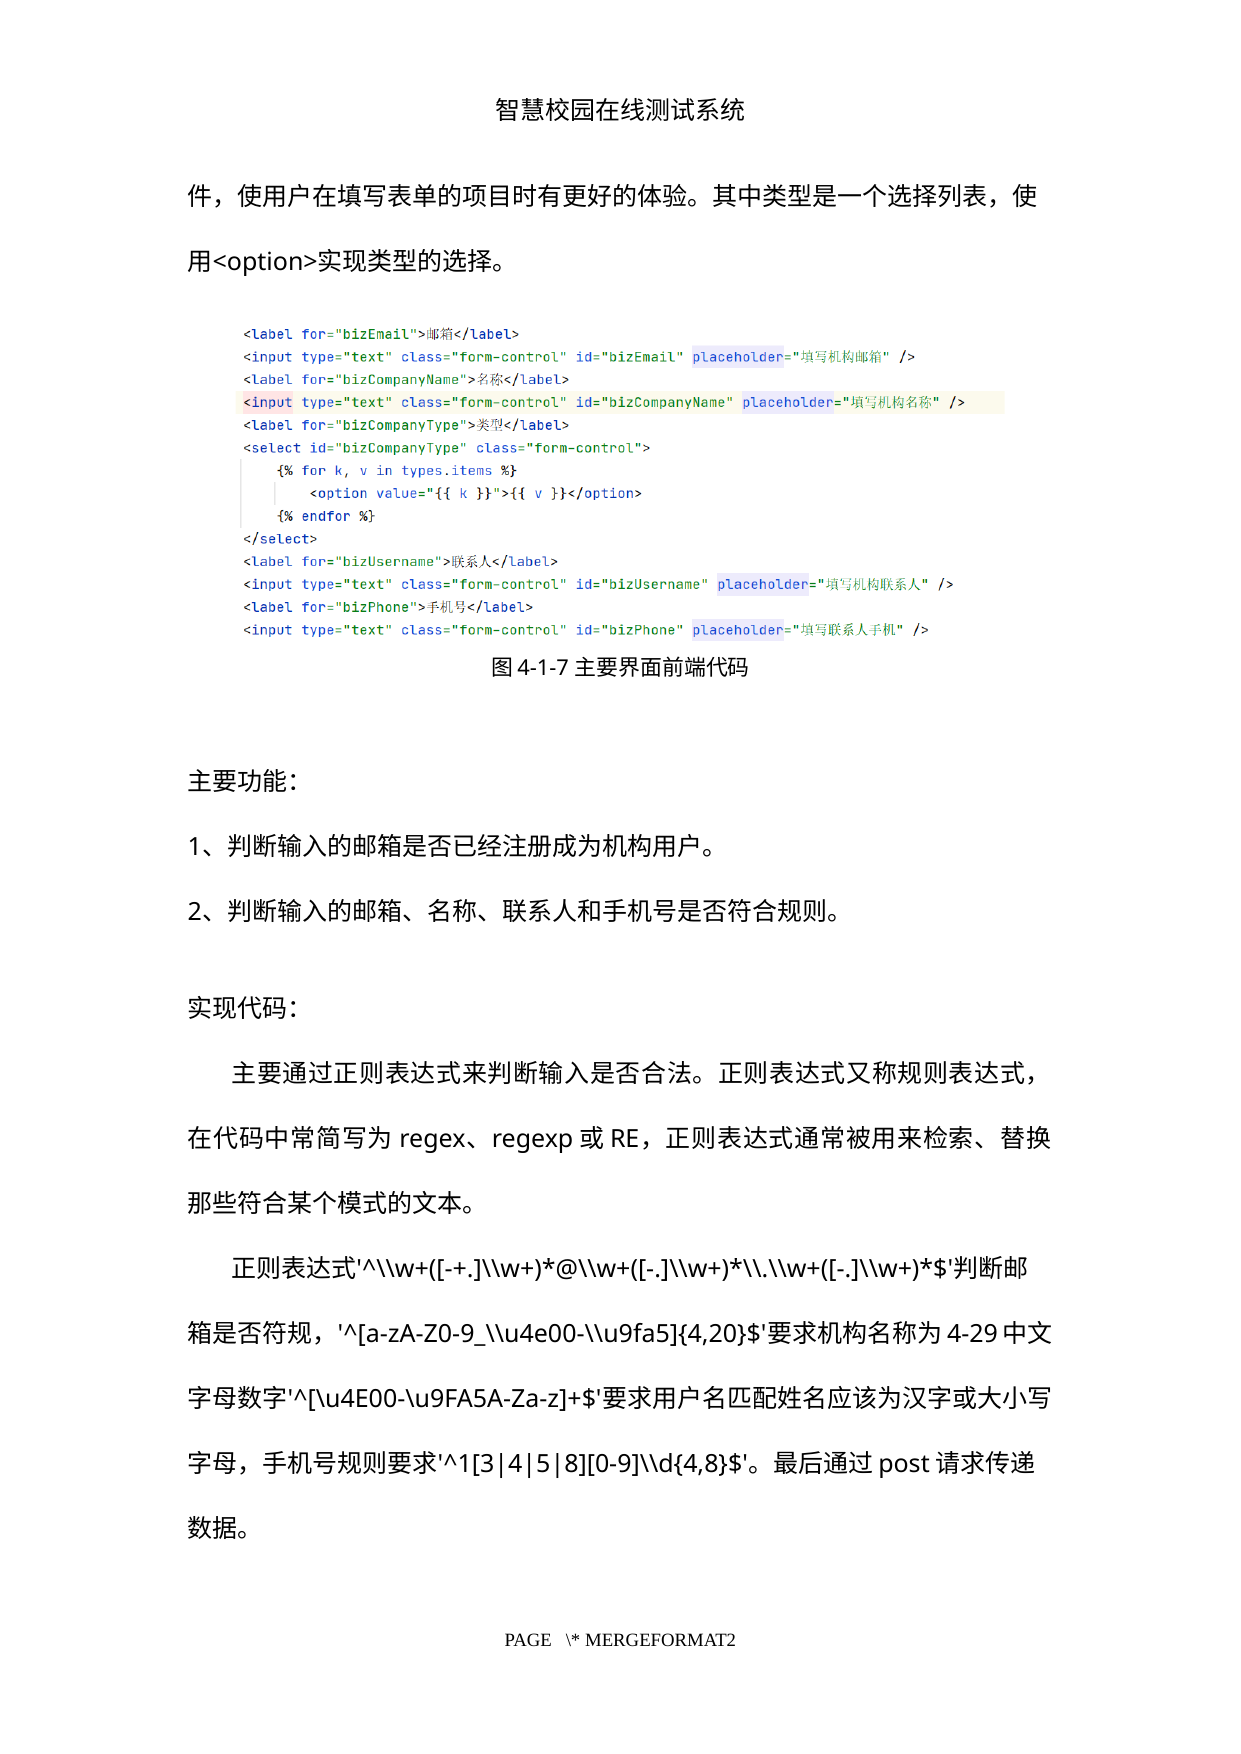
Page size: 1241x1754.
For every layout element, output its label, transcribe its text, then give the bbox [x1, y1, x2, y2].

text 图4-1-7 主要界面前端代码 [187, 649, 1053, 682]
text 正则表达式'^\\w+([-+.]\\w+)*@\\w+([-.]\\w+)*\\.\\w+([-.]\\w+)*$'判断邮箱是否符规，'^[a-zA-Z0-9_\\u4e00-\\u9fa5]{4,20}$'要求机构名称为4-29中文字母数字'^[\u4E00-\u9FA5A-Za-z]+$'要求用户名匹配姓名应该为汉字或大小写字母，手机号规则要求'^1[3|4|5|8][0-9]\\d{4,8}$'。最后通过post请求传递数据。 [187, 1234, 1053, 1559]
text 主要功能： [187, 747, 1053, 812]
picture [235, 324, 1005, 641]
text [187, 162, 1053, 292]
text 主要通过正则表达式来判断输入是否合法。正则表达式又称规则表达式，在代码中常简写为regex、regexp或RE，正则表达式通常被用来检索、替换那些符合某个模式的文本。 [187, 1039, 1053, 1234]
text 2、判断输入的邮箱、名称、联系人和手机号是否符合规则。 [187, 877, 1053, 942]
text 1、判断输入的邮箱是否已经注册成为机构用户。 [187, 812, 1053, 877]
text 实现代码： [187, 974, 1053, 1039]
